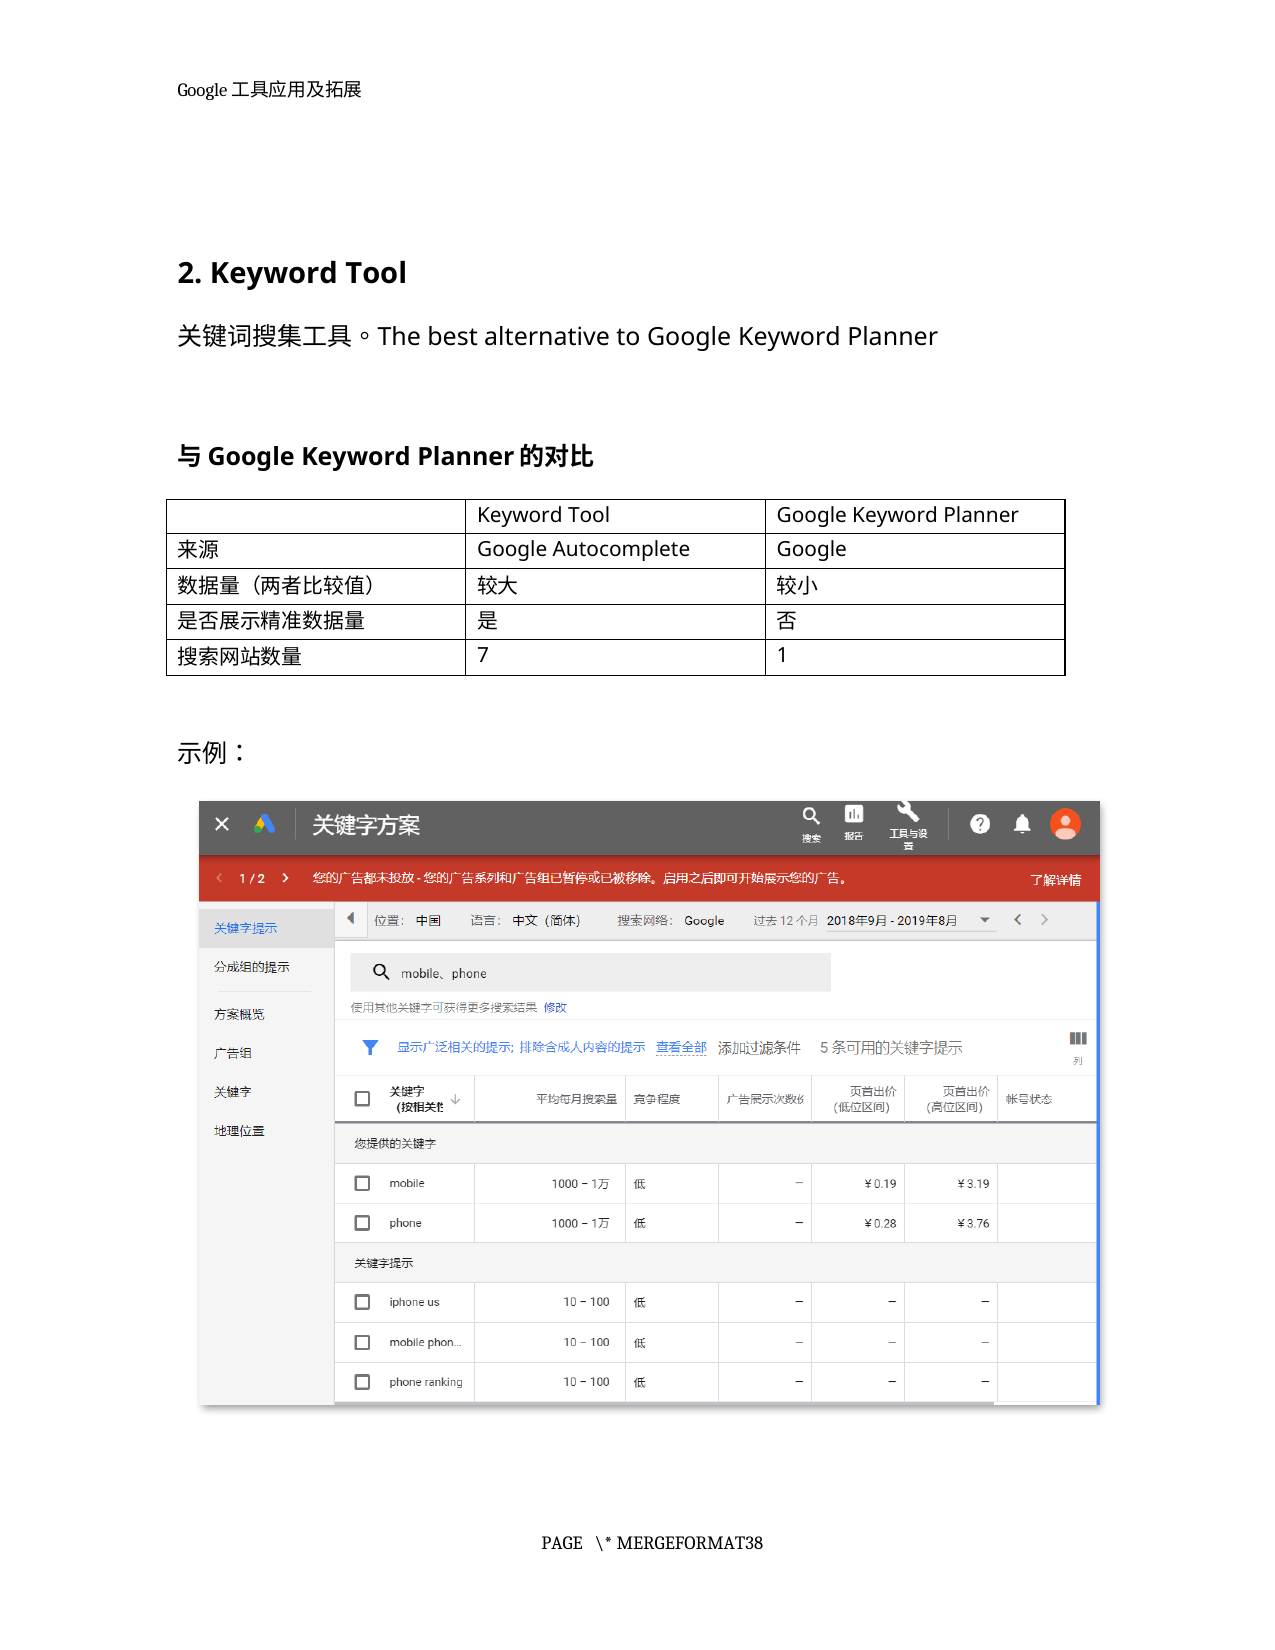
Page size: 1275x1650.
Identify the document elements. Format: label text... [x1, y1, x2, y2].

table_cell Google Autocomplete [466, 534, 765, 568]
table_header Keyword Tool [466, 500, 765, 533]
table_cell 来源 [167, 534, 465, 568]
table_cell 1 [766, 640, 1064, 675]
table_cell 否 [766, 605, 1064, 639]
table_cell 数据量（两者比较值） [167, 569, 465, 604]
table_header [167, 500, 465, 533]
text 关键词搜集工具。The best alternative to Google Keyword Planner [177, 319, 1127, 353]
table_cell Google [766, 534, 1064, 568]
table_cell 搜索网站数量 [167, 640, 465, 675]
table_cell 较大 [466, 569, 765, 604]
text 2. Keyword Tool [177, 252, 1127, 292]
table_cell 是否展示精准数据量 [167, 605, 465, 639]
text 示例： [177, 736, 1127, 770]
text 与Google Keyword Planner的对比 [177, 439, 1127, 473]
table_header Google Keyword Planner [766, 500, 1064, 533]
table_cell 较小 [766, 569, 1064, 604]
table_cell 是 [466, 605, 765, 639]
table_cell 7 [466, 640, 765, 675]
picture [199, 801, 1100, 1405]
